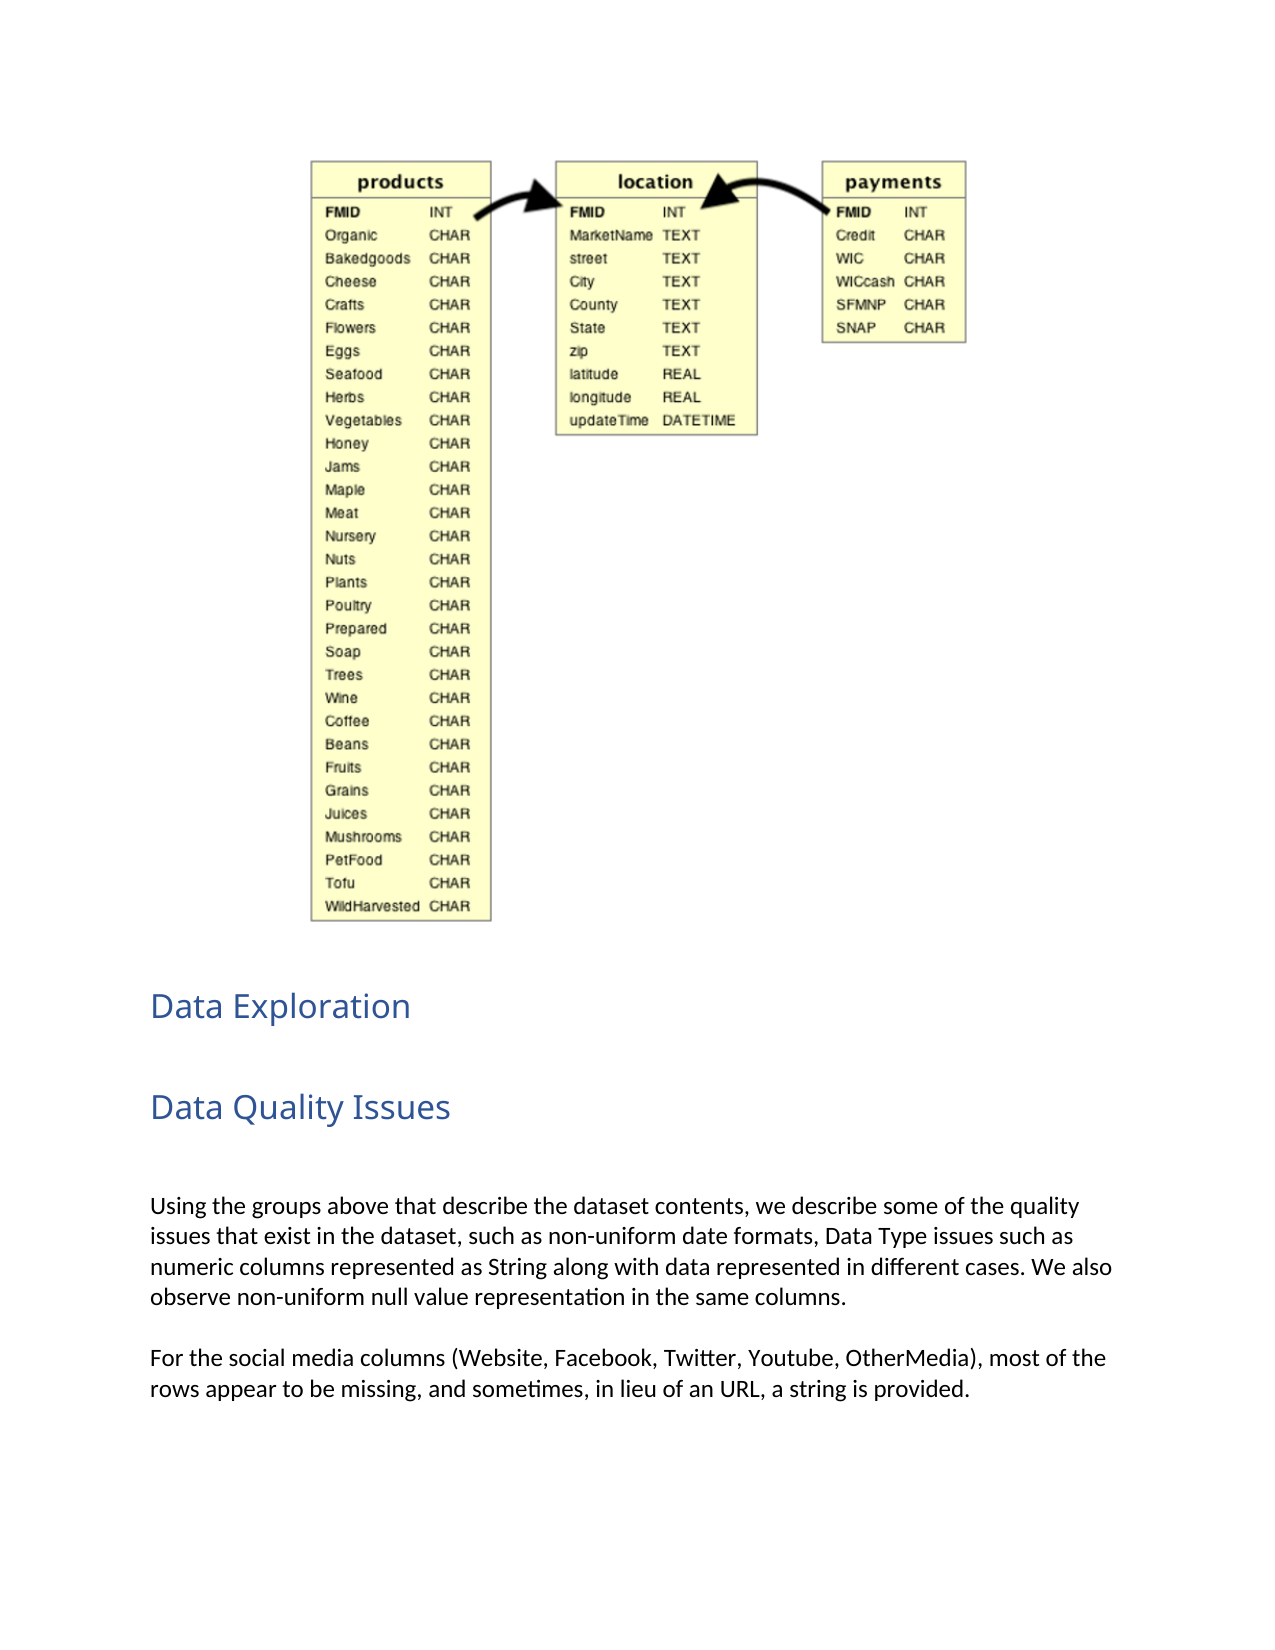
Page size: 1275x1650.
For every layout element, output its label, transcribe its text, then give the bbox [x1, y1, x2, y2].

text Using the groups above that describe the dataset contents, we describe some of the quality issues that exist in the dataset, such as non-uniform date formats, Data Type issues such as numeric columns represented as String along with data represented in different cases. We also observe non-uniform null value representation in the same columns. [150, 1190, 1125, 1312]
subtitle Data Quality Issues [150, 1083, 1125, 1129]
text For the social media columns (Website, Facebook, Twitter, Youtube, OtherMedia), most of the rows appear to be missing, and sometimes, in lieu of an URL, a string is provided. [150, 1343, 1125, 1404]
subtitle Data Exploration [150, 983, 1125, 1028]
picture [300, 150, 976, 927]
